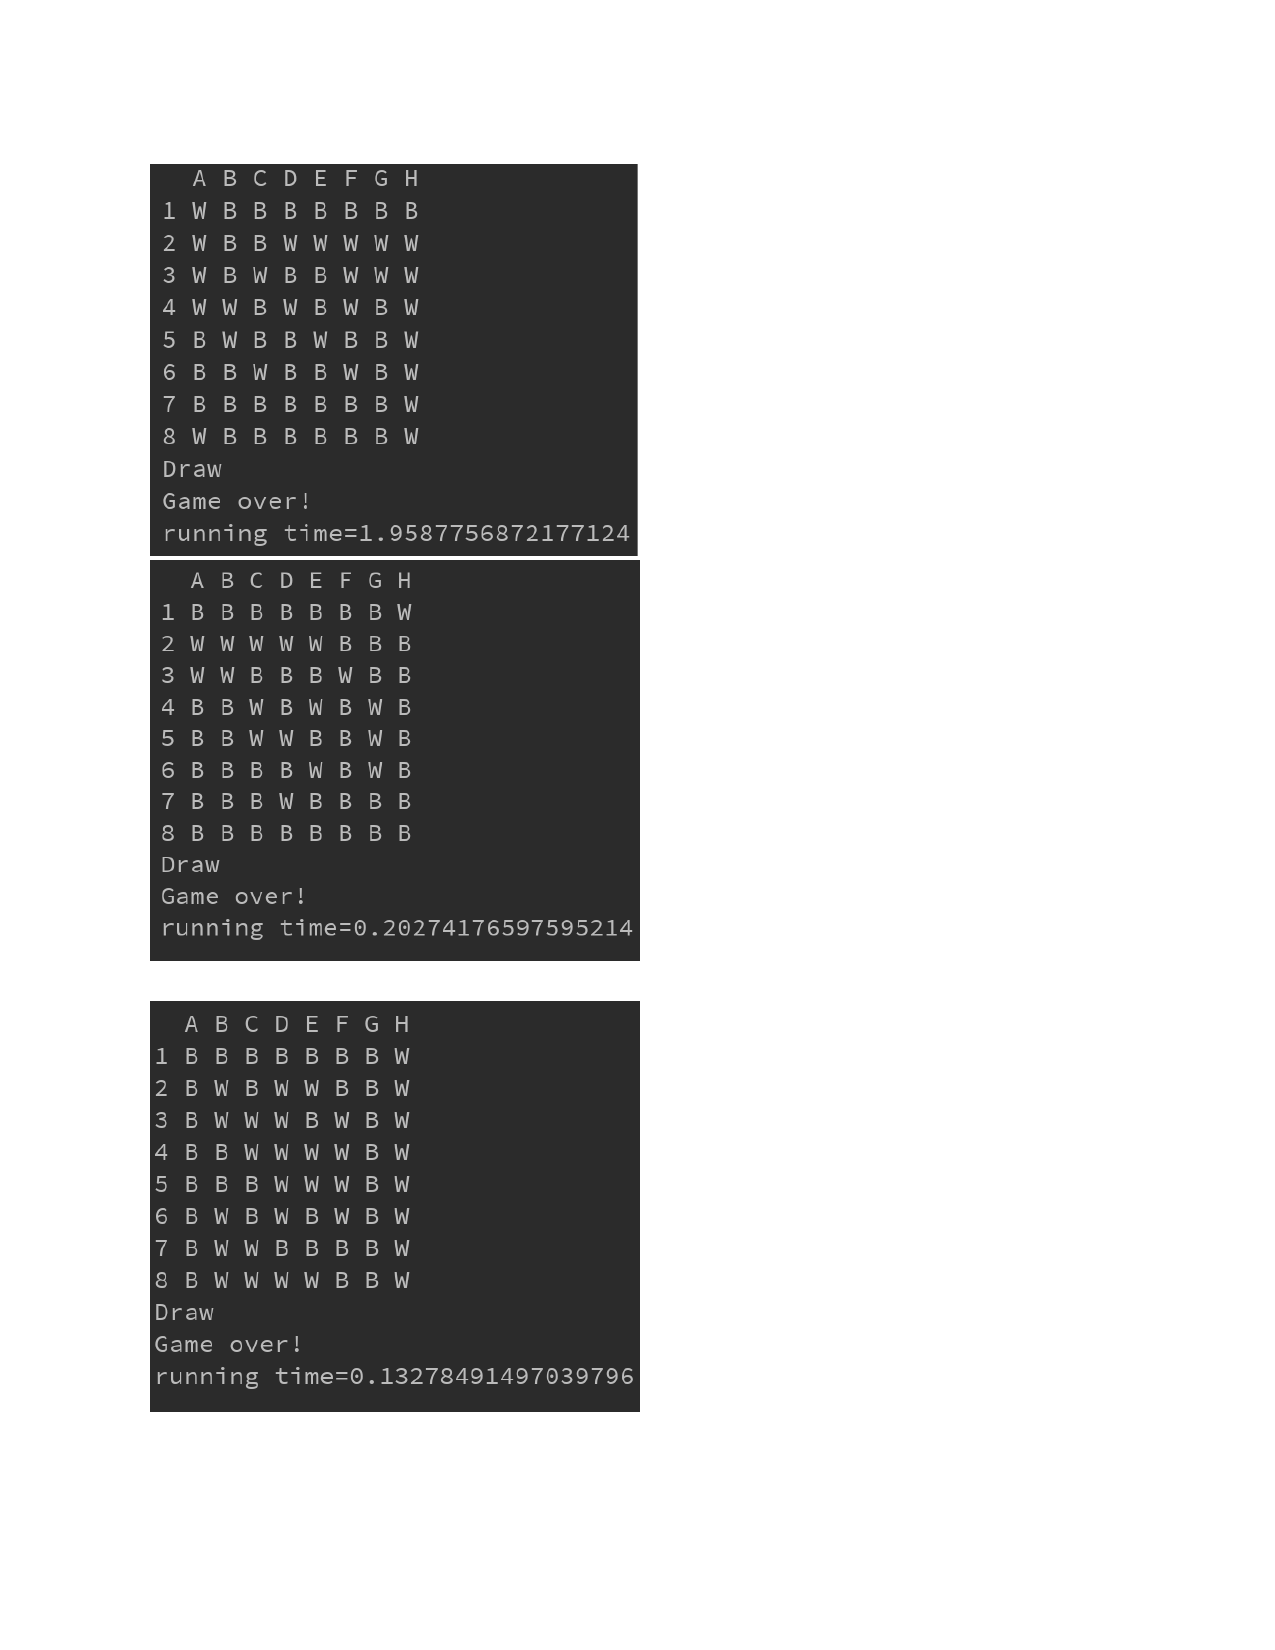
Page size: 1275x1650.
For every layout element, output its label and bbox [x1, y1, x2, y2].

picture [150, 1001, 640, 1412]
picture [150, 164, 638, 556]
picture [150, 560, 640, 961]
